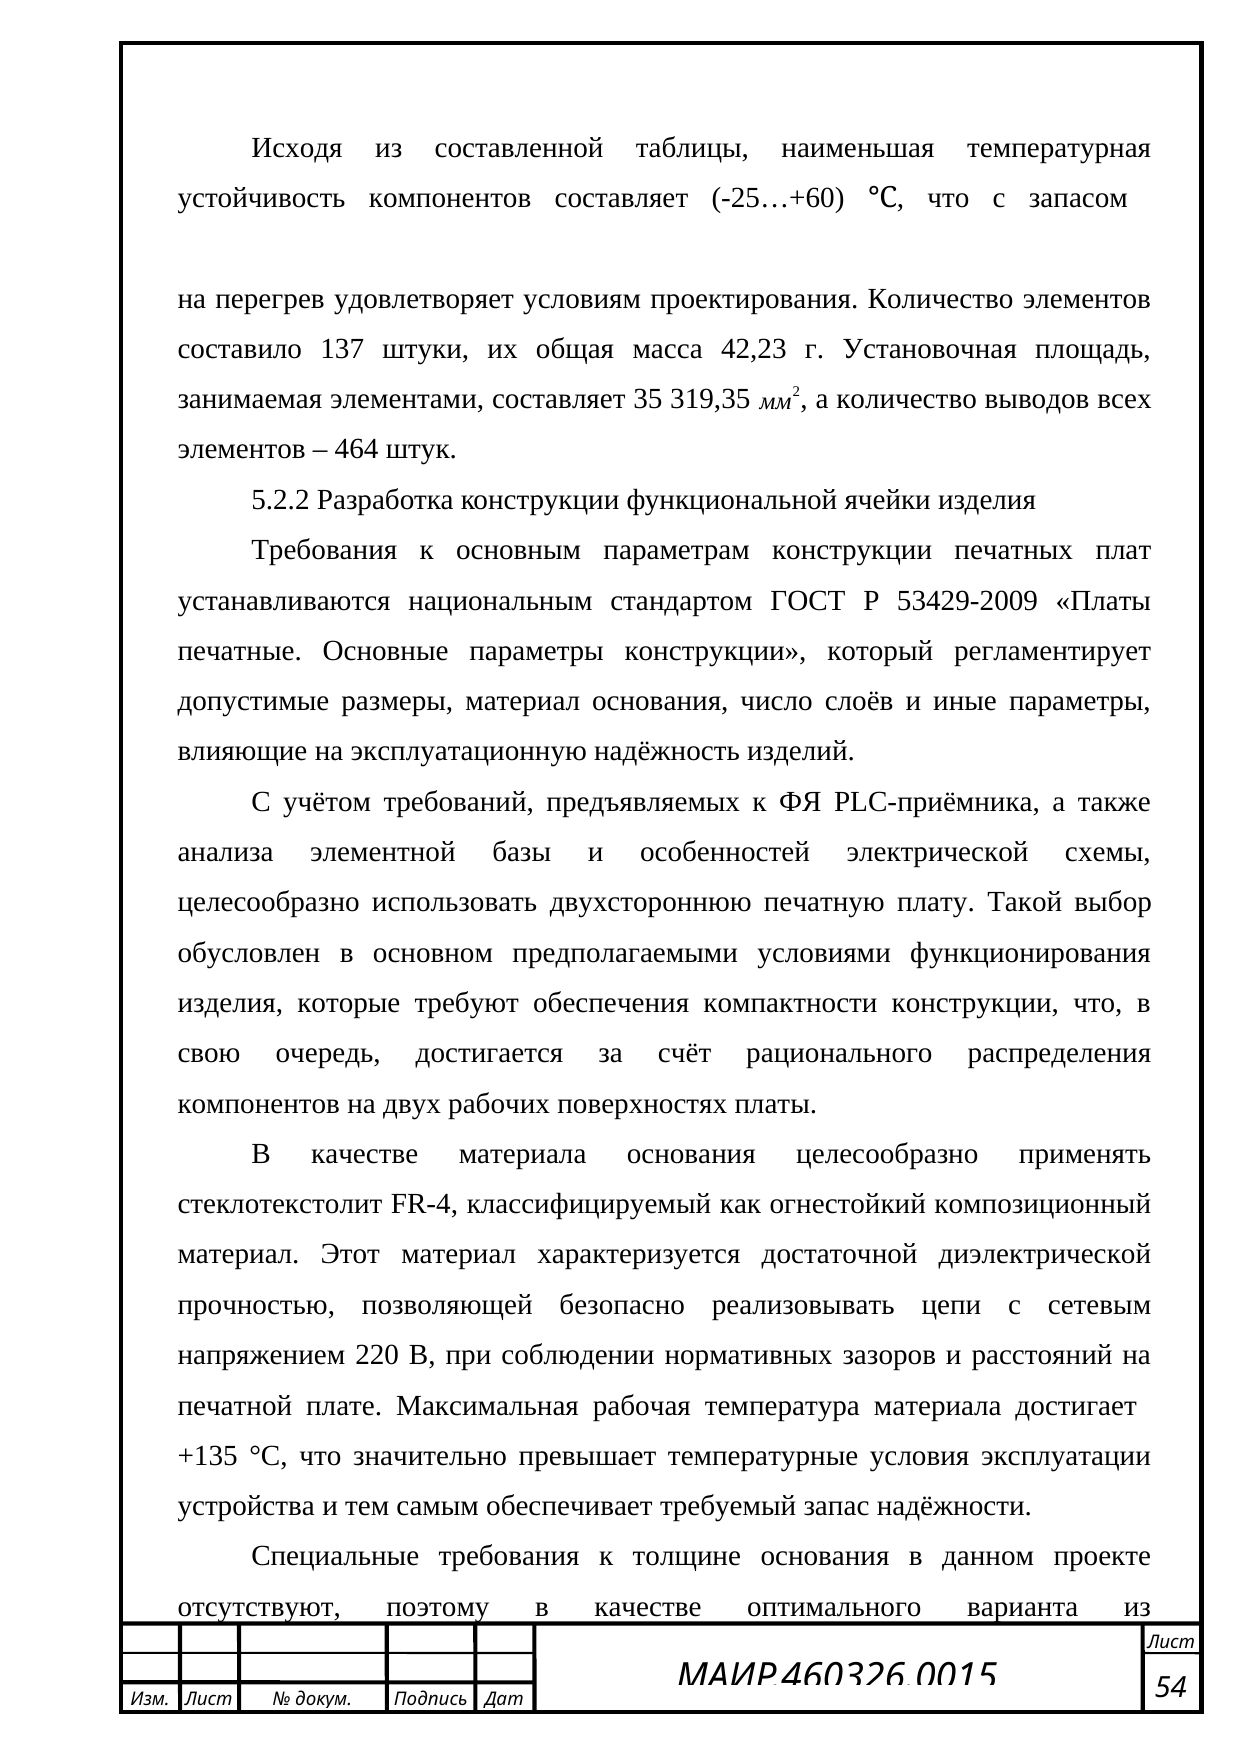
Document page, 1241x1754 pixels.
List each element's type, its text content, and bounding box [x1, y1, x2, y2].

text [177, 1538, 1152, 1622]
text С учётом требований, предъявляемых к ФЯ PLC-приёмника, а также анализа элементной базы и особенностей электрической схемы, целесообразно использовать двухстороннюю печатную плату. Такой выбор обусловлен в основном предполагаемыми условиями функционирования изделия, которые требуют обеспечения компактности конструкции, что, в свою очередь, достигается за счёт рационального распределения компонентов на двух рабочих поверхностях платы. [177, 784, 1152, 1119]
text Требования к основным параметрам конструкции печатных плат устанавливаются национальным стандартом ГОСТ Р 53429-2009 «Платы печатные. Основные параметры конструкции», который регламентирует допустимые размеры, материал основания, число слоёв и иные параметры, влияющие на эксплуатационную надёжность изделий. [177, 532, 1152, 767]
text В качестве материала основания целесообразно применять стеклотекстолит FR-4, классифицируемый как огнестойкий композиционный материал. Этот материал характеризуется достаточной диэлектрической прочностью, позволяющей безопасно реализовывать цепи с сетевым напряжением 220 В, при соблюдении нормативных зазоров и расстояний на печатной плате. Максимальная рабочая температура материала достигает +135 °С, что значительно превышает температурные условия эксплуатации устройства и тем самым обеспечивает требуемый запас надёжности. [177, 1136, 1152, 1522]
text Исходя из составленной таблицы, наименьшая температурная устойчивость компонентов составляет (-25…+60) ℃, что с запасом на перегрев удовлетворяет условиям проектирования. Количество элементов составило 137 штуки, их общая масса 42,23 г. Установочная площадь, занимаемая элементами, составляет 35 319,35 , а количество выводов всех элементов – 464 штук. [177, 130, 1152, 465]
subtitle 5.2.2 Разработка конструкции функциональной ячейки изделия [177, 482, 1152, 516]
